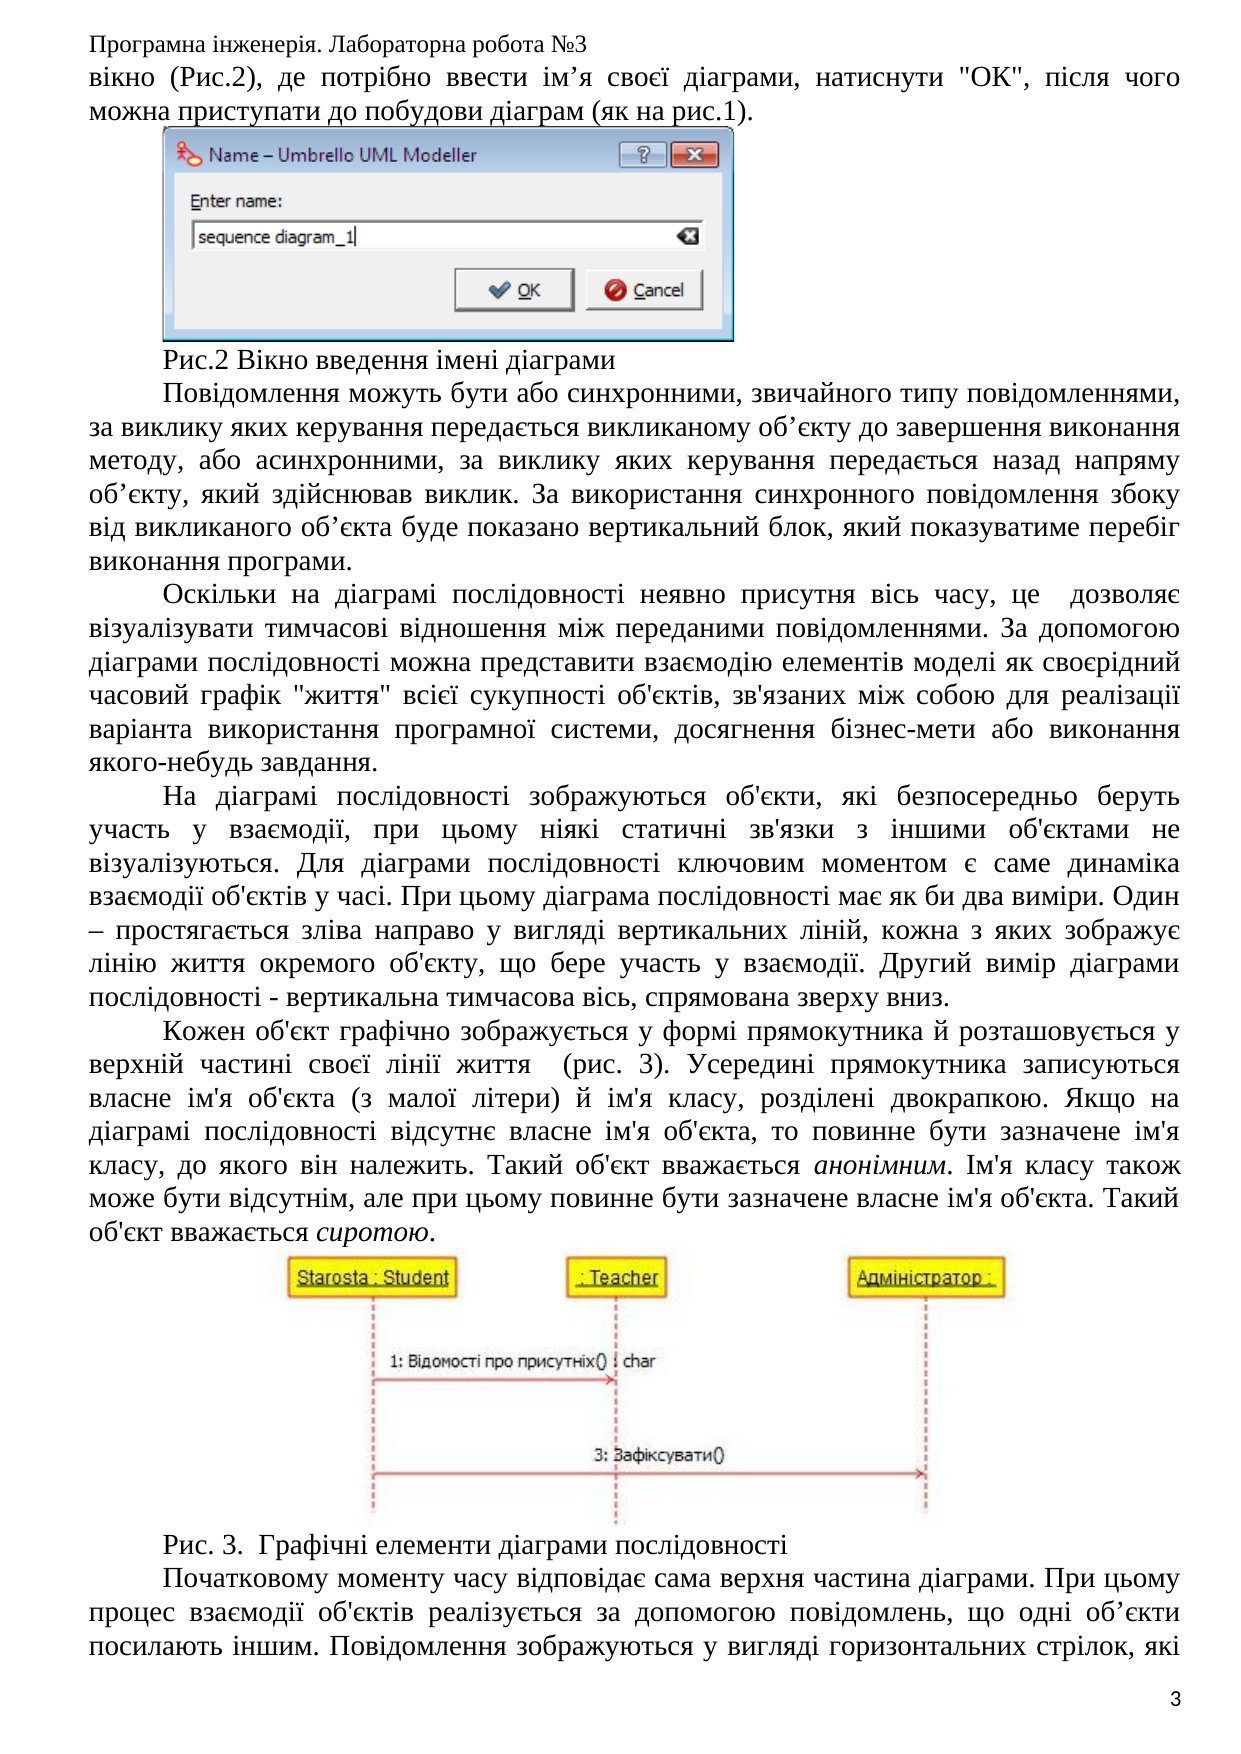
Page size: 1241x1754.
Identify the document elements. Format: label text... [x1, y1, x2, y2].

picture [162, 126, 735, 342]
text Рис.2 Вікно введення імені діаграми [89, 342, 1181, 375]
text Повідомлення можуть бути або синхронними, звичайного типу повідомленнями, за виклику яких керування передається викликаному об’єкту до завершення виконання методу, або асинхронними, за виклику яких керування передається назад напряму об’єкту, який здійснював виклик. За використання синхронного повідомлення збоку від викликаного об’єкта буде показано вертикальний блок, який показуватиме перебіг виконання програми. [89, 375, 1181, 577]
text Оскільки на діаграмі послідовності неявно присутня вісь часу, це дозволяє візуалізувати тимчасові відношення між переданими повідомленнями. За допомогою діаграми послідовності можна представити взаємодію елементів моделі як своєрідний часовий графік "життя" всієї сукупності об'єктів, зв'язаних між собою для реалізації варіанта використання програмної системи, досягнення бізнес-мети або виконання якого-небудь завдання. [89, 577, 1181, 778]
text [89, 59, 1181, 126]
text Кожен об'єкт графічно зображується у формі прямокутника й розташовується у верхній частині своєї лінії життя (рис. 3). Усередині прямокутника записуються власне ім'я об'єкта (з малої літери) й ім'я класу, розділені двокрапкою. Якщо на діаграмі послідовності відсутнє власне ім'я об'єкта, то повинне бути зазначене ім'я класу, до якого він належить. Такий об'єкт вважається анонімним. Ім'я класу також може бути відсутнім, але при цьому повинне бути зазначене власне ім'я об'єкта. Такий об'єкт вважається сиротою. [89, 1013, 1181, 1247]
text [89, 1561, 1181, 1661]
text На діаграмі послідовності зображуються об'єкти, які безпосередньо беруть участь у взаємодії, при цьому ніякі статичні зв'язки з іншими об'єктами не візуалізуються. Для діаграми послідовності ключовим моментом є саме динаміка взаємодії об'єктів у часі. При цьому діаграма послідовності має як би два виміри. Один – простягається зліва направо у вигляді вертикальних ліній, кожна з яких зображує лінію життя окремого об'єкту, що бере участь у взаємодії. Другий вимір діаграми послідовності - вертикальна тимчасова вісь, спрямована зверху вниз. [89, 778, 1181, 1013]
picture [239, 1247, 1031, 1527]
text Рис. 3. Графічні елементи діаграми послідовності [89, 1527, 1181, 1561]
